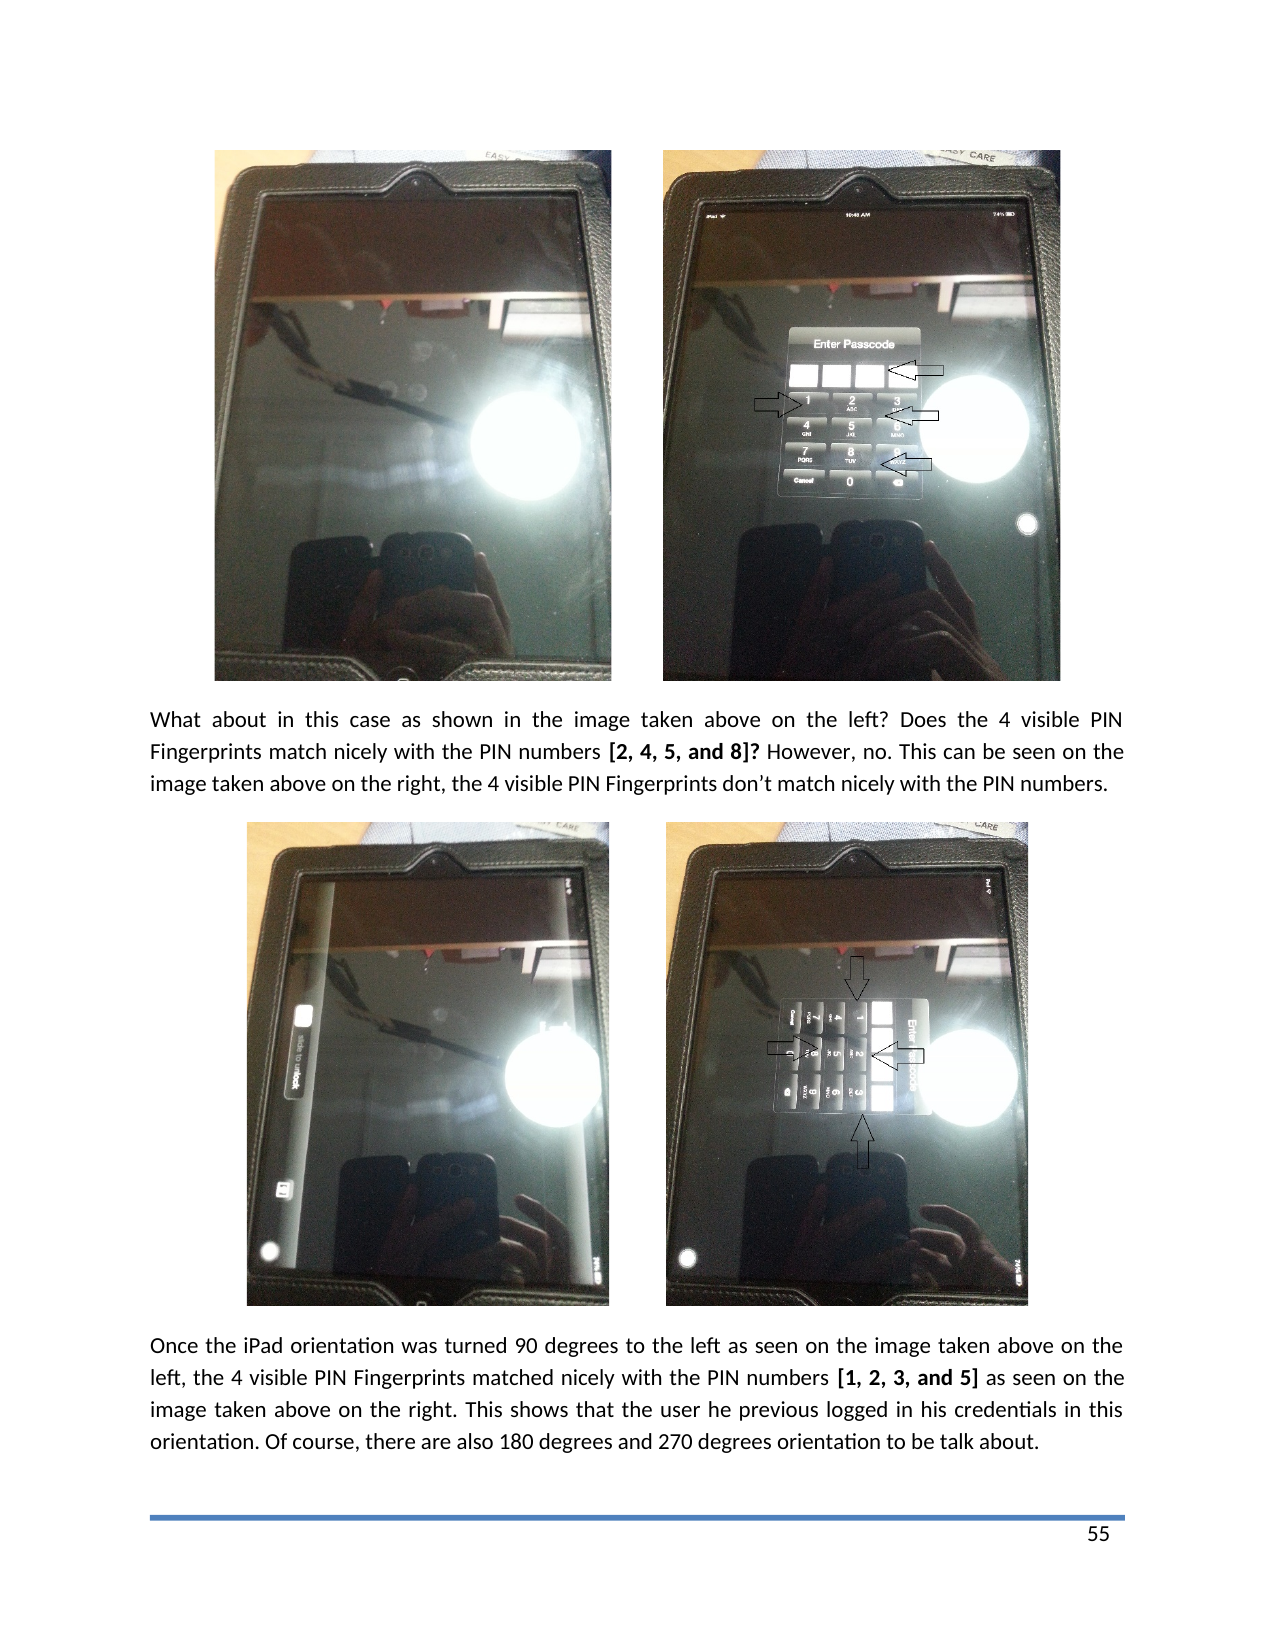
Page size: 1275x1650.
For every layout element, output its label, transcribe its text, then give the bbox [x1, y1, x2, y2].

picture [246, 822, 610, 1306]
picture [663, 150, 1061, 681]
picture [666, 822, 1029, 1306]
text What about in this case as shown in the image taken above on the left? Does the 4 visible PIN Fingerprints match nicely with the PIN numbers [2, 4, 5, and 8]? However, no. This can be seen on the image taken above on the right, the 4 visible PIN Fingerprints don’t match nicely with the PIN numbers. [150, 705, 1125, 797]
picture [214, 150, 612, 681]
text Once the iPad orientation was turned 90 degrees to the left as seen on the image taken above on the left, the 4 visible PIN Fingerprints matched nicely with the PIN numbers [1, 2, 3, and 5] as seen on the image taken above on the right. This shows that the user he previous logged in his credentials in this orientation. Of course, there are also 180 degrees and 270 degrees orientation to be talk about. [150, 1331, 1125, 1455]
